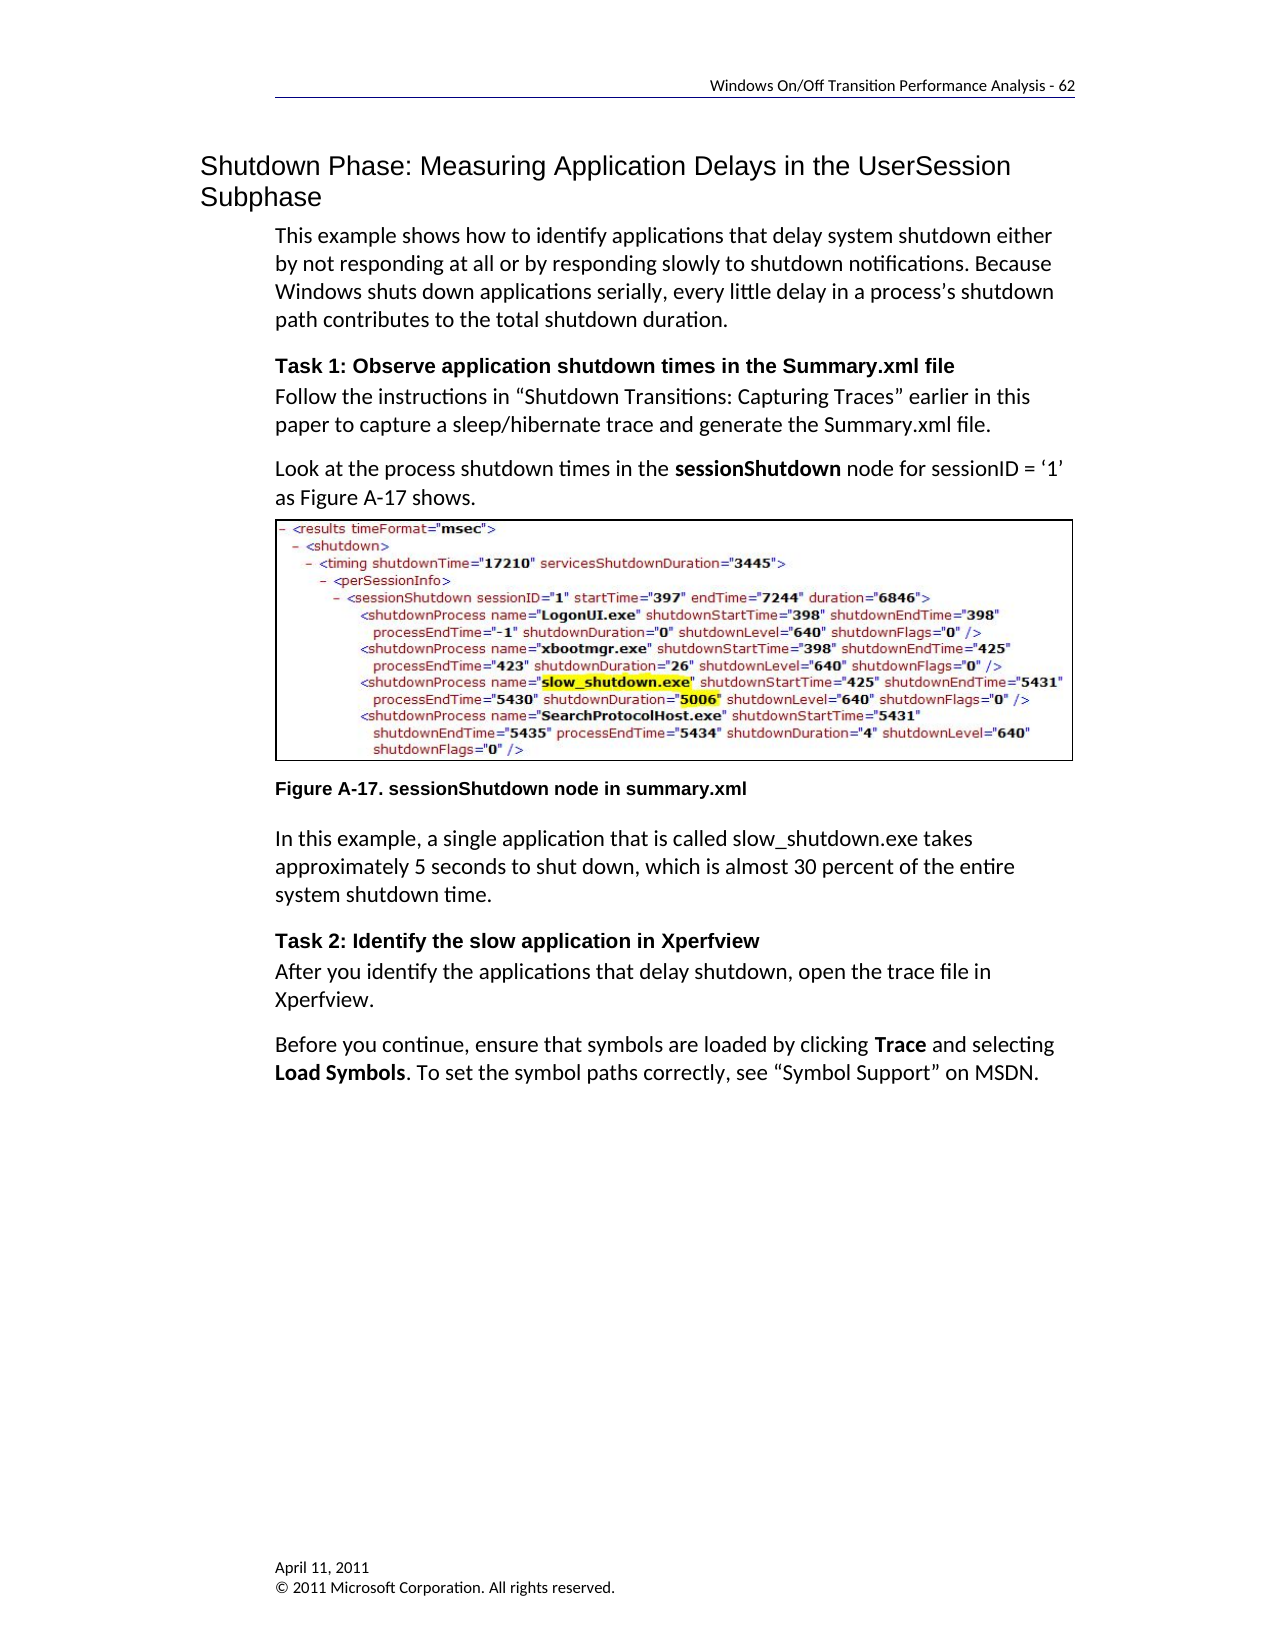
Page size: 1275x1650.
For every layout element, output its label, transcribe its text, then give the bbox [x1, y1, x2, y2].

text After you identify the applications that delay shutdown, open the trace file in Xperfview. [275, 957, 1075, 1013]
text Look at the process shutdown times in the sessionShutdown node for sessionID = ‘1’ as Figure A-17 shows. [275, 454, 1075, 511]
subtitle Task 1: Observe application shutdown times in the Summary.xml file [275, 354, 1075, 378]
text Follow the instructions in “Shutdown Transitions: Capturing Traces” earlier in this paper to capture a sleep/hibernate trace and generate the Summary.xml file. [275, 382, 1075, 438]
subtitle Task 2: Identify the slow application in Xperfview [275, 929, 1075, 953]
picture [277, 521, 1072, 760]
subtitle Shutdown Phase: Measuring Application Delays in the UserSession Subphase [200, 150, 1075, 212]
text This example shows how to identify applications that delay system shutdown either by not responding at all or by responding slowly to shutdown notifications. Because Windows shuts down applications serially, every little delay in a process’s shutdown path contributes to the total shutdown duration. [275, 221, 1075, 333]
text In this example, a single application that is called slow_shutdown.exe takes approximately 5 seconds to shut down, which is almost 30 percent of the entire system shutdown time. [275, 824, 1075, 908]
text Before you continue, ensure that symbols are loaded by clicking Trace and selecting Load Symbols. To set the symbol paths correctly, see “Symbol Support” on MSDN. [275, 1030, 1075, 1086]
text Figure A-17. sessionShutdown node in summary.xml [275, 778, 1075, 799]
